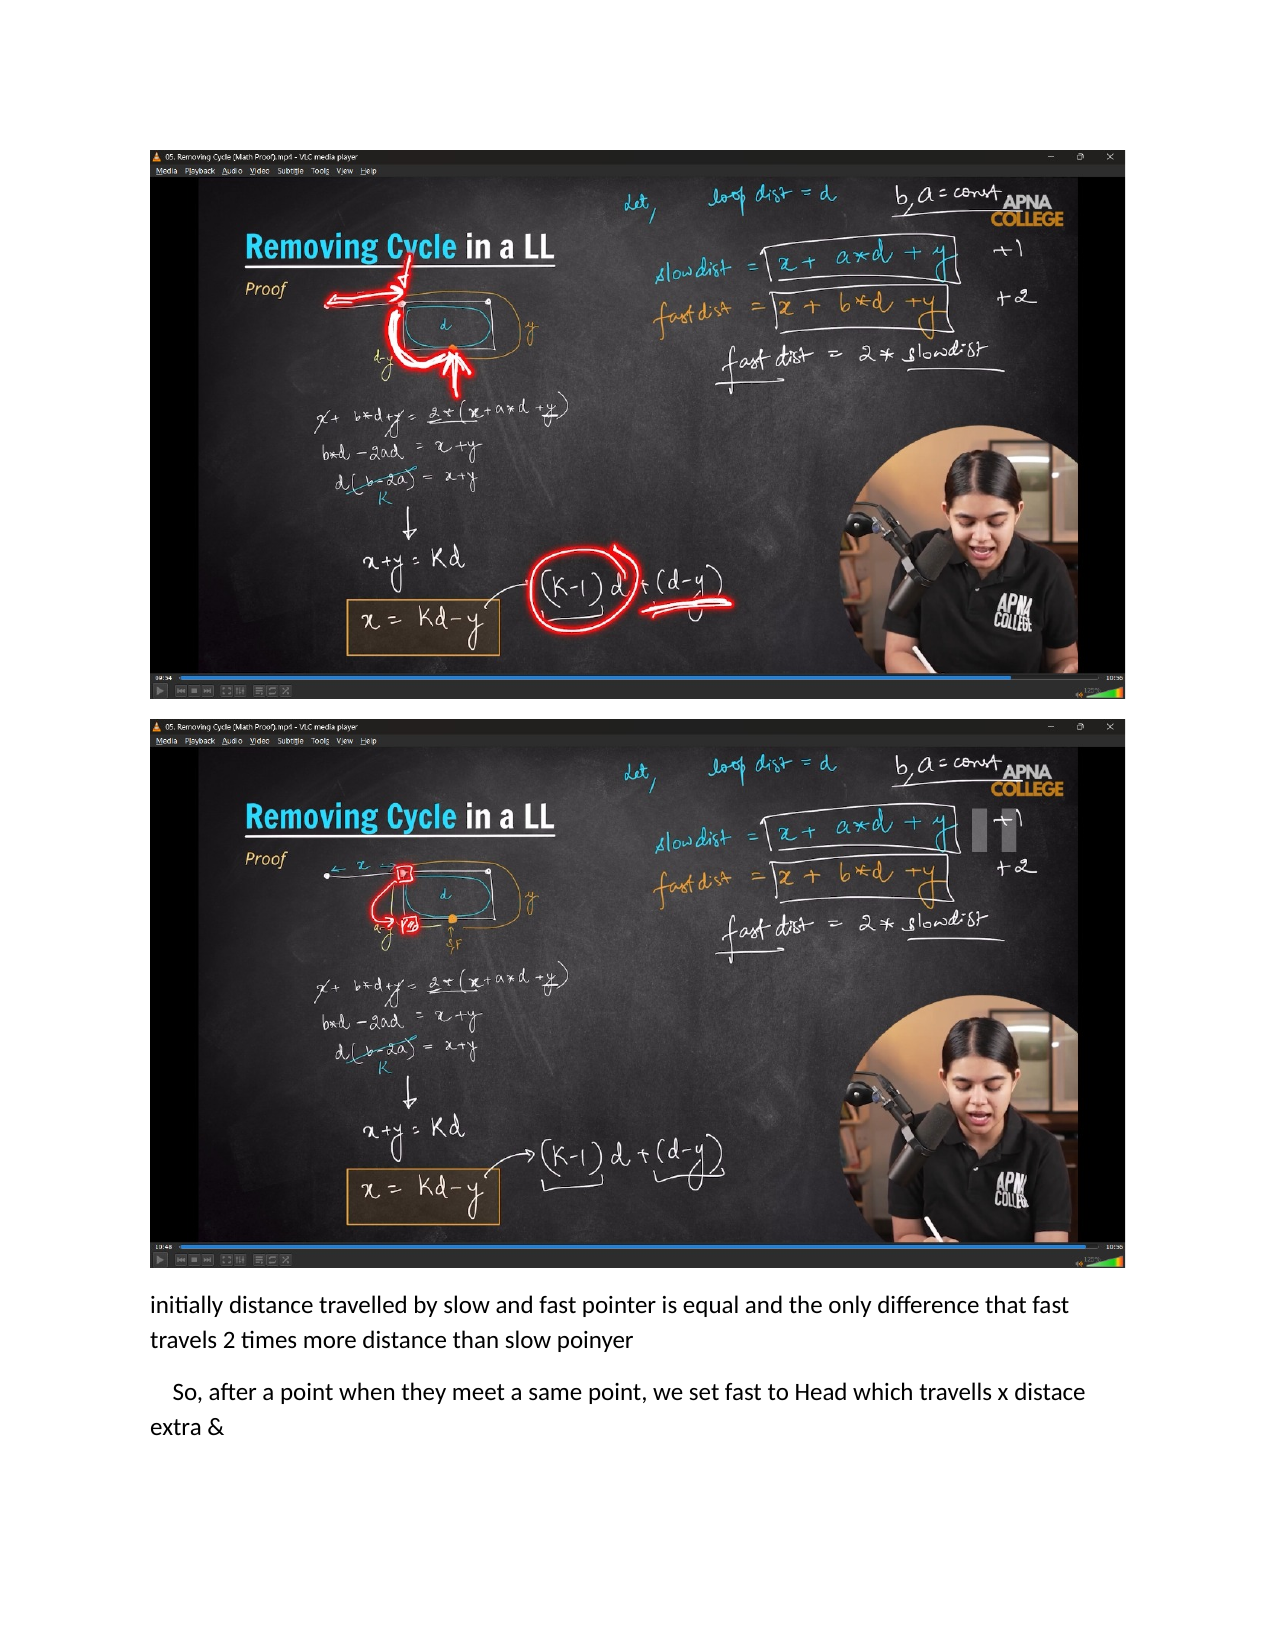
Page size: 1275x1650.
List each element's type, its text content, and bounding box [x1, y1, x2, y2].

text initially distance travelled by slow and fast pointer is equal and the only difference that fast travels 2 times more distance than slow poinyer [150, 1289, 1125, 1355]
text So, after a point when they meet a same point, we set fast to Head which travells x distace extra & [150, 1376, 1125, 1441]
picture [150, 150, 1125, 699]
picture [150, 719, 1125, 1268]
